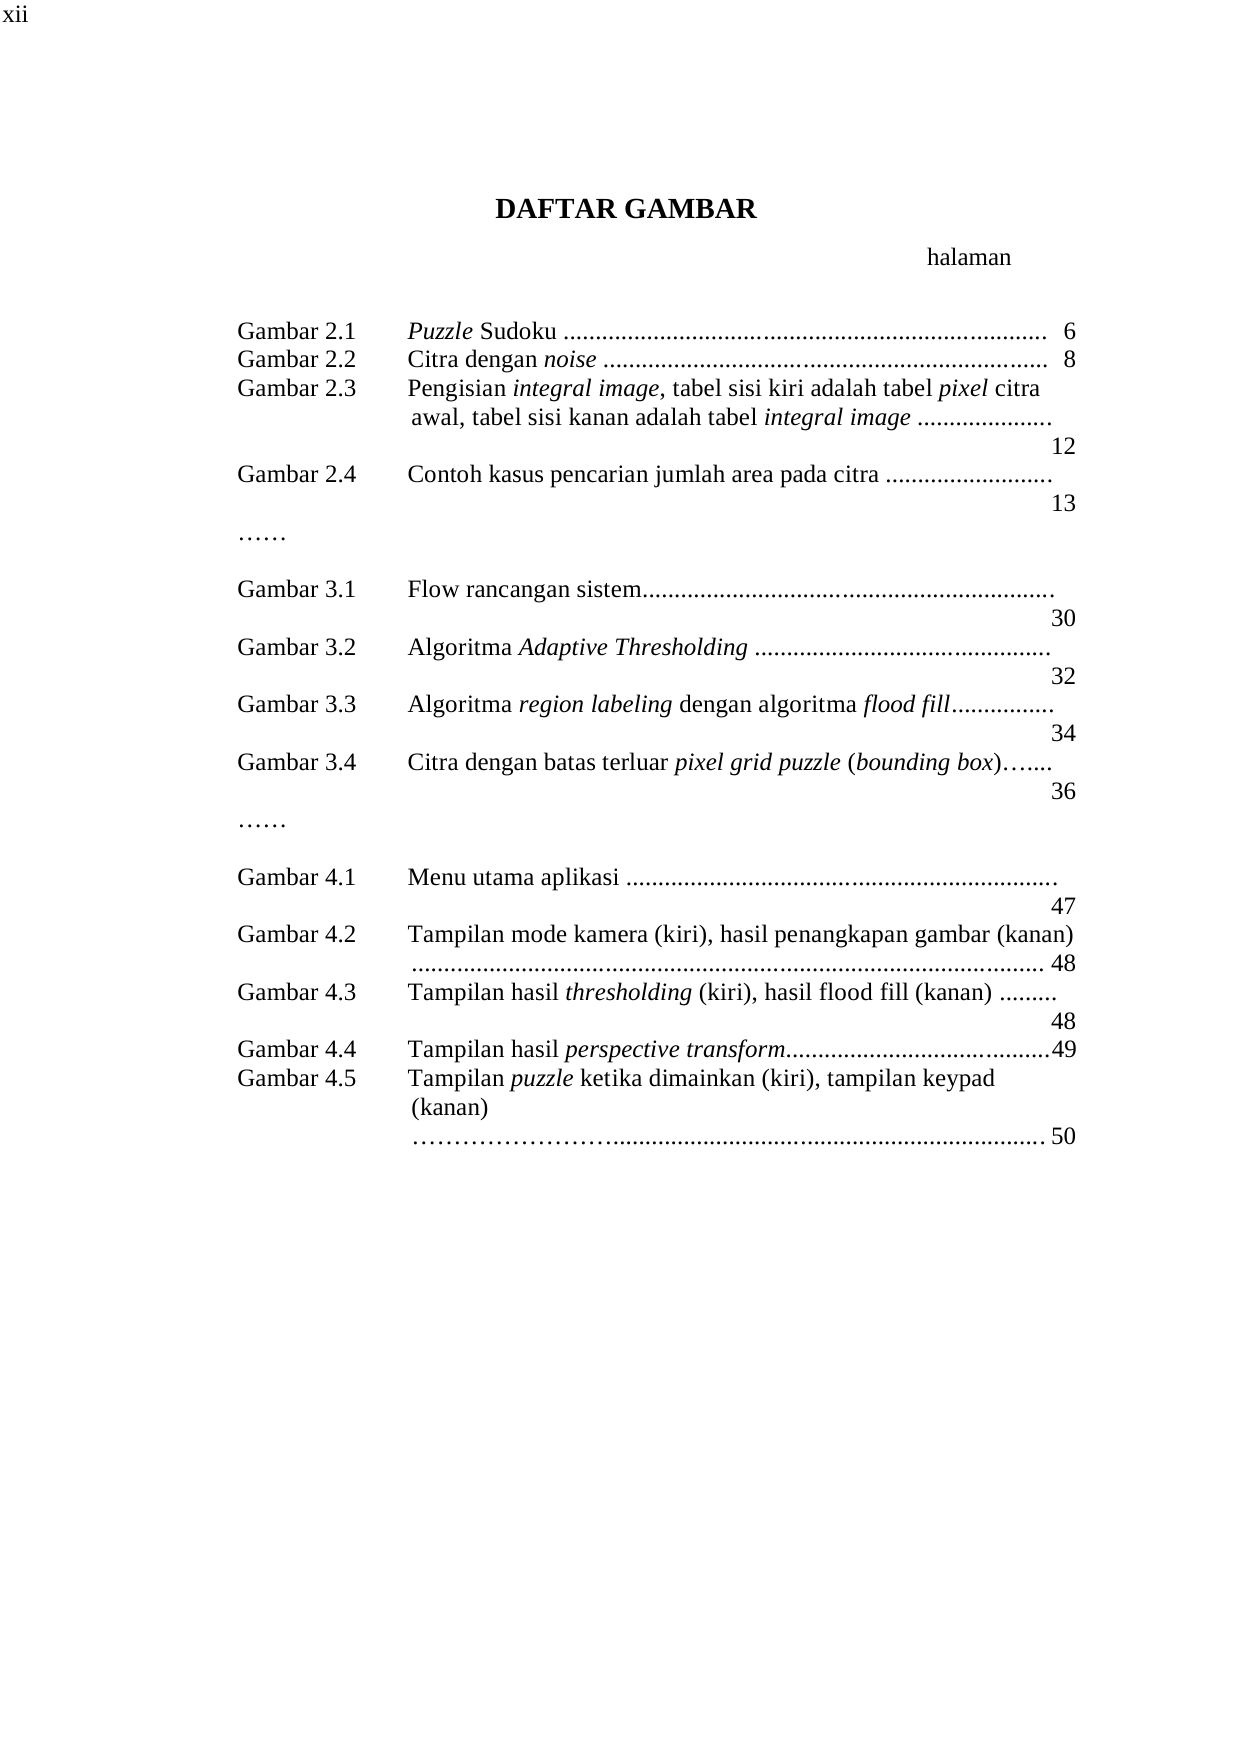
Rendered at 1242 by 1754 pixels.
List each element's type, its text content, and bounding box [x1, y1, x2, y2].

text Gambar 3.3 Algoritma region labeling dengan algoritma flood fill................ 34 [237, 689, 1077, 747]
text Gambar 2.2 Citra dengan noise ..................................................................... 8 [237, 344, 1077, 373]
text Gambar 2.1 Puzzle Sudoku ........................................................................... 6 [237, 316, 1077, 344]
text Gambar 3.4 Citra dengan batas terluar pixel grid puzzle (bounding box)….... 36 [237, 747, 1077, 804]
text Gambar 4.3 Tampilan hasil thresholding (kiri), hasil flood fill (kanan) ......... 48 [237, 977, 1077, 1034]
text Gambar 4.4 Tampilan hasil perspective transform......................................... 49 [237, 1034, 1077, 1063]
text Gambar 2.3 Pengisian integral image, tabel sisi kiri adalah tabel pixel citra awal, tabel sisi kanan adalah tabel integral image ..................... 12 [237, 373, 1077, 459]
text …… [237, 517, 1077, 546]
text Gambar 3.1 Flow rancangan sistem................................................................ 30 [237, 574, 1077, 632]
text …… [237, 804, 1077, 833]
text Gambar 2.4 Contoh kasus pencarian jumlah area pada citra .......................... 13 [237, 459, 1077, 517]
text Gambar 4.5 Tampilan puzzle ketika dimainkan (kiri), tampilan keypad (kanan) ……………………................................................................... 50 [237, 1063, 1077, 1149]
text Gambar 4.1 Menu utama aplikasi ................................................................... 47 [237, 862, 1077, 919]
text Gambar 3.2 Algoritma Adaptive Thresholding .............................................. 32 [237, 632, 1077, 689]
subtitle DAFTAR GAMBAR [175, 191, 1077, 225]
text Gambar 4.2 Tampilan mode kamera (kiri), hasil penangkapan gambar (kanan) .................................................................................................. 48 [237, 919, 1077, 977]
